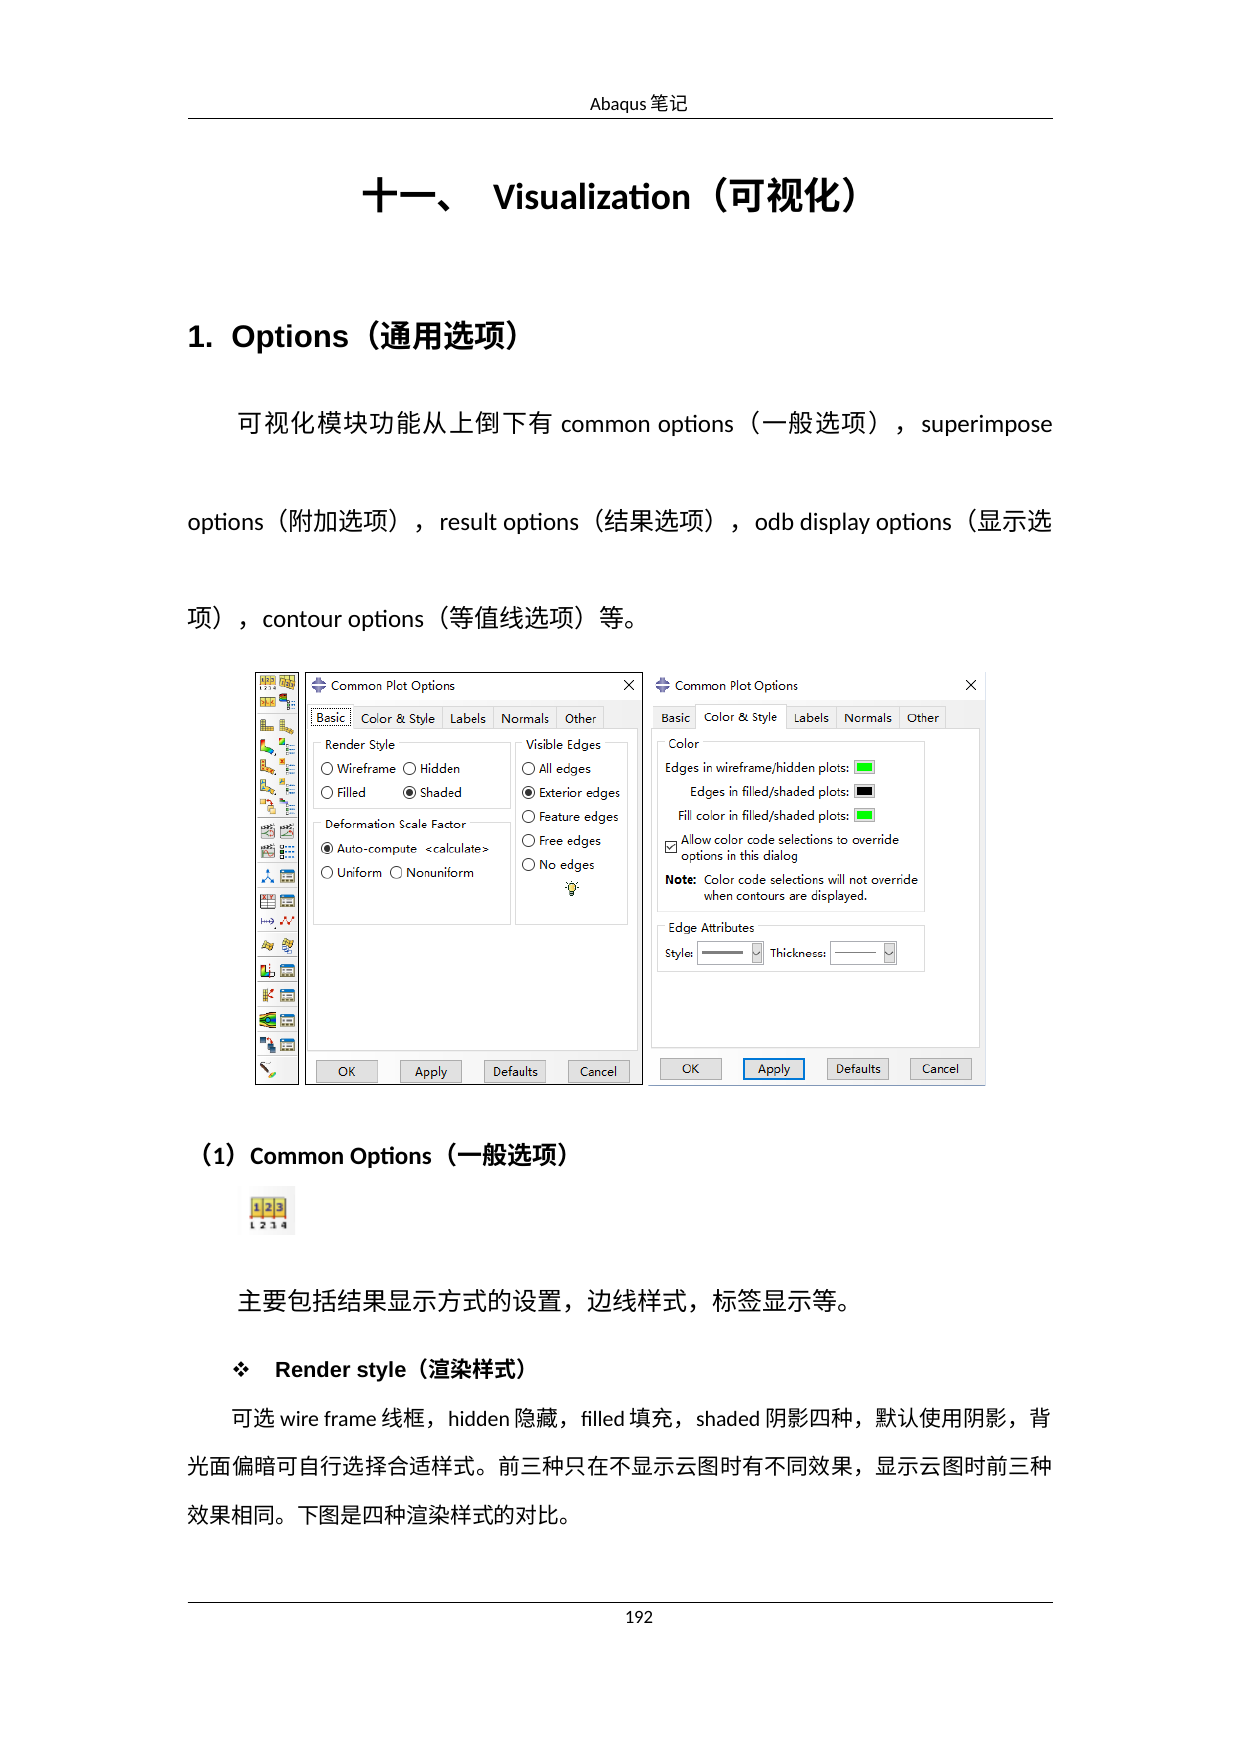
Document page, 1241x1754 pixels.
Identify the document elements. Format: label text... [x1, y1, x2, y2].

text 可选wire frame线框，hidden隐藏，filled填充，shaded阴影四种，默认使用阴影，背光面偏暗可自行选择合适样式。前三种只在不显示云图时有不同效果，显示云图时前三种效果相同。下图是四种渲染样式的对比。 [187, 1400, 1053, 1530]
picture [306, 673, 642, 1084]
subtitle Visualization（可视化） [187, 161, 1053, 226]
picture [237, 1186, 296, 1235]
subtitle Common Options（一般选项） [187, 1121, 1053, 1186]
subtitle Options（通用选项） [187, 302, 1053, 367]
picture [256, 673, 298, 1084]
subtitle Render style（渲染样式） [231, 1352, 1053, 1384]
picture [648, 672, 986, 1086]
text 可视化模块功能从上倒下有common options（一般选项），superimpose options（附加选项），result options（结果选项），odb display options（显示选项），contour options（等值线选项）等。 [187, 389, 1053, 649]
text 主要包括结果显示方式的设置，边线样式，标签显示等。 [187, 1267, 1053, 1332]
